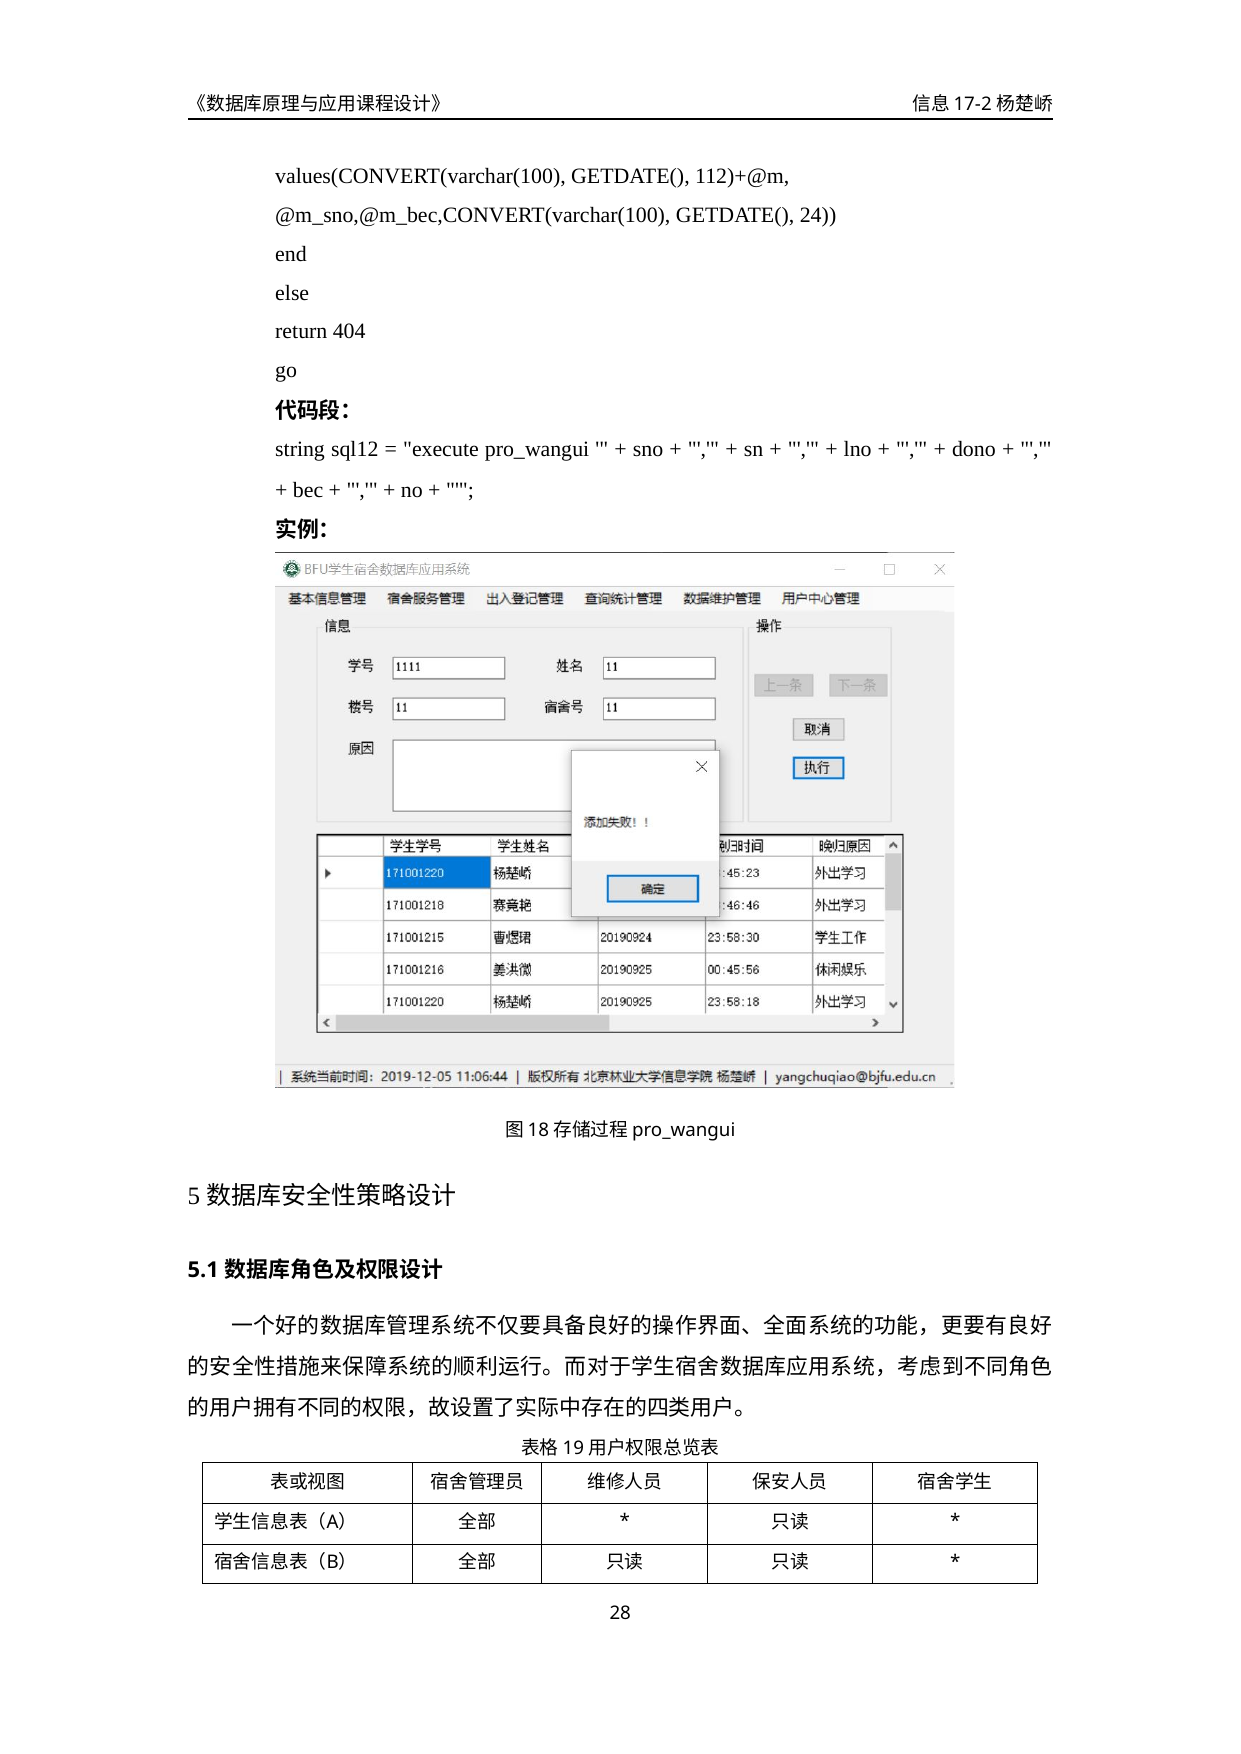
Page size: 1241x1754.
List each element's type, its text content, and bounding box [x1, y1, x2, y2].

text string sql12 = "execute pro_wangui '" + sno + "','" + sn + "','" + lno + "','" + dono + "','" + bec + "','" + no + "'"; [275, 433, 1053, 506]
text values(CONVERT(varchar(100), GETDATE(), 112)+@m, [275, 160, 1053, 192]
table_cell * [873, 1545, 1037, 1583]
table_header 保安人员 [708, 1463, 872, 1503]
table_header 宿舍学生 [873, 1463, 1037, 1503]
table_header 表或视图 [203, 1463, 412, 1503]
table_cell 全部 [413, 1504, 541, 1543]
picture [275, 552, 955, 1088]
text @m_sno,@m_bec,CONVERT(varchar(100), GETDATE(), 24)) [275, 198, 1053, 231]
table_header 宿舍管理员 [413, 1463, 541, 1503]
table_cell 宿舍信息表（B） [203, 1545, 412, 1583]
table_header 维修人员 [542, 1463, 707, 1503]
table_cell * [873, 1504, 1037, 1543]
text 5.1 数据库角色及权限设计 [187, 1251, 1053, 1284]
text 表格 19 用户权限总览表 [187, 1430, 1053, 1462]
table_cell * [542, 1504, 707, 1543]
text else [187, 276, 1053, 308]
text 代码段： [275, 392, 1053, 425]
table_cell 只读 [708, 1545, 872, 1583]
text 5 数据库安全性策略设计 [187, 1161, 1053, 1226]
text end [187, 237, 1053, 270]
text return 404 [187, 315, 1053, 347]
text go [187, 353, 1053, 386]
table_cell 只读 [708, 1504, 872, 1543]
text 实例： [275, 512, 1053, 544]
text 一个好的数据库管理系统不仅要具备良好的操作界面、全面系统的功能，更要有良好的安全性措施来保障系统的顺利运行。而对于学生宿舍数据库应用系统，考虑到不同角色的用户拥有不同的权限，故设置了实际中存在的四类用户。 [187, 1308, 1053, 1422]
table_cell 学生信息表（A） [203, 1504, 412, 1543]
table_cell 只读 [542, 1545, 707, 1583]
table_cell 全部 [413, 1545, 541, 1583]
text 图18 存储过程pro_wangui [187, 1112, 1053, 1145]
